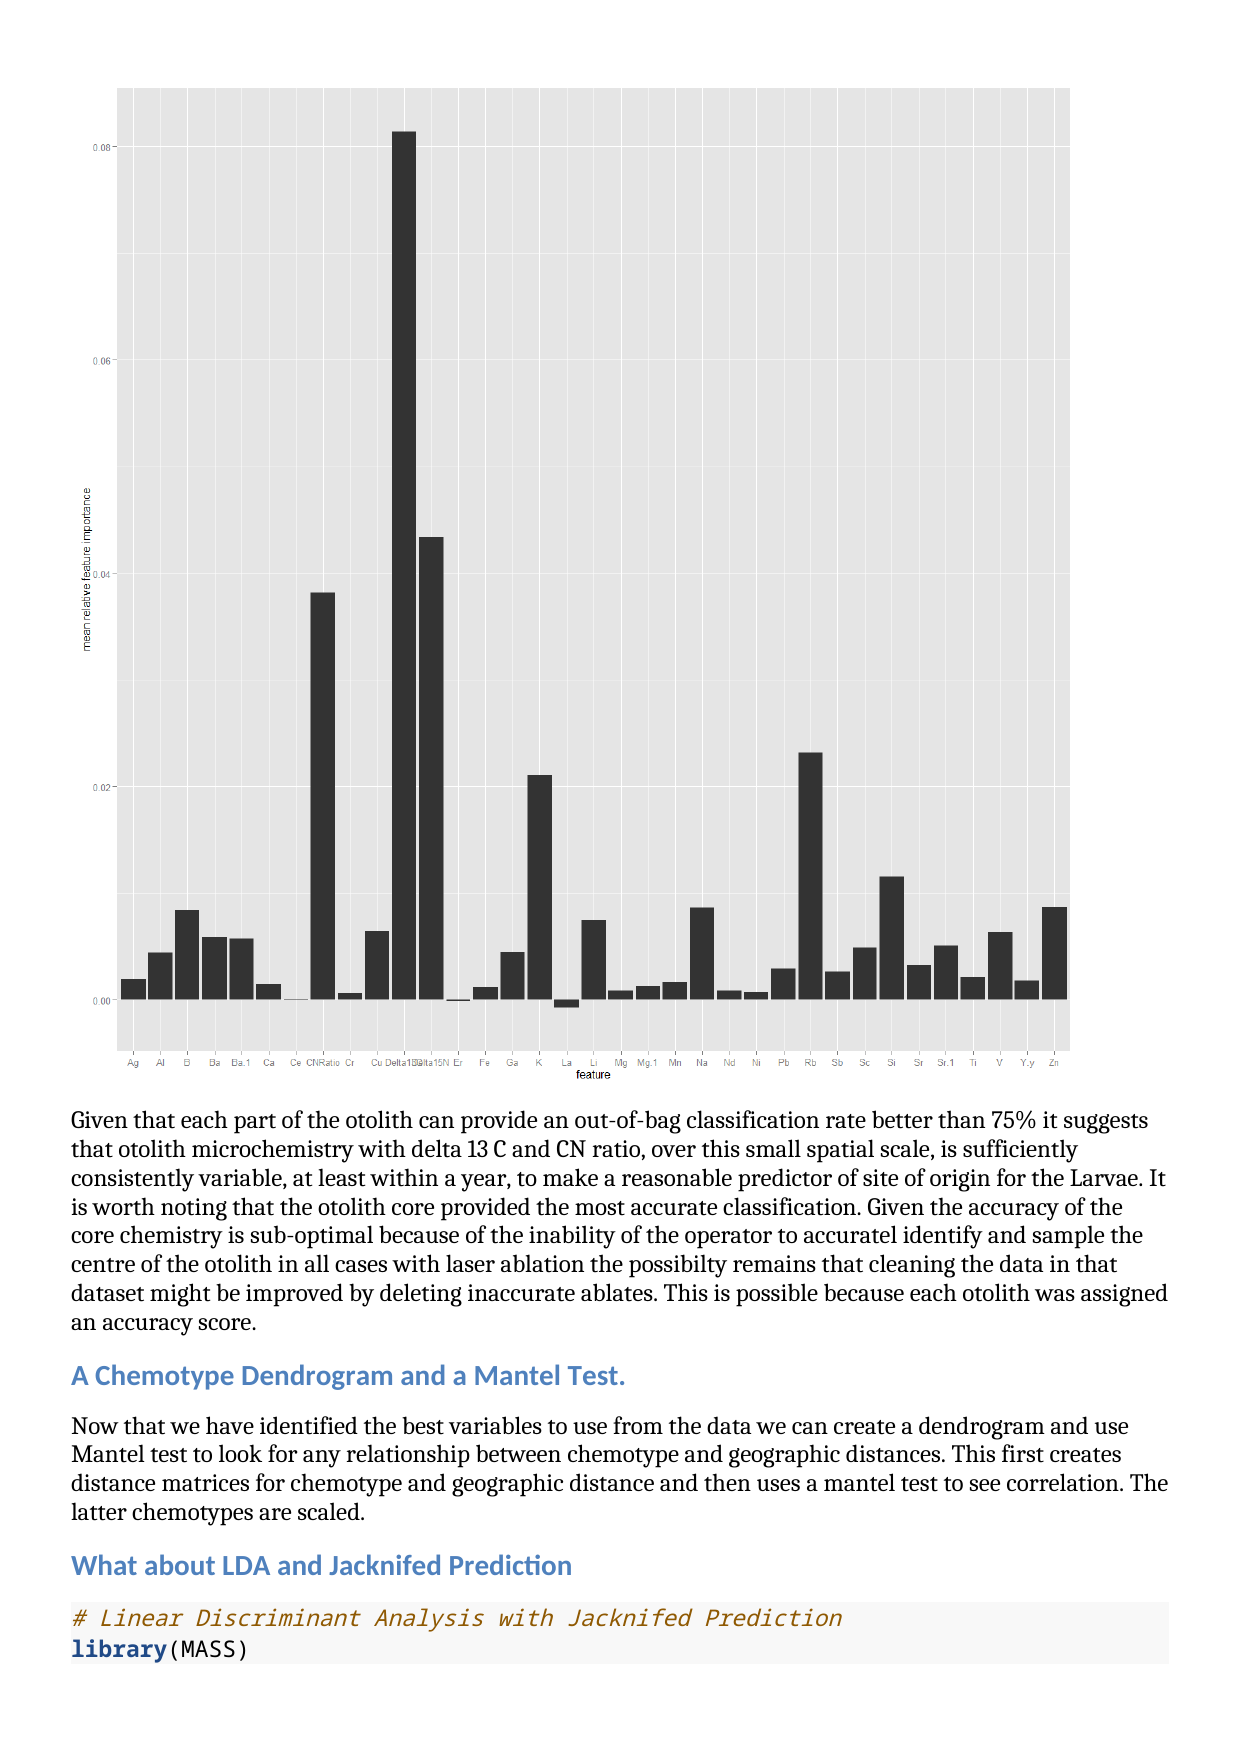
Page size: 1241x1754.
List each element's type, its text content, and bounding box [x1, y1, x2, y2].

text Now that we have identified the best variables to use from the data we can create a dendrogram and use Mantel test to look for any relationship between chemotype and geographic distances. This first creates distance matrices for chemotype and geographic distance and then uses a mantel test to see correlation. The latter chemotypes are scaled. [71, 1412, 1169, 1527]
text Given that each part of the otolith can provide an out-of-bag classification rate better than 75% it suggests that otolith microchemistry with delta 13 C and CN ratio, over this small spatial scale, is sufficiently consistently variable, at least within a year, to make a reasonable predictor of site of origin for the Larvae. It is worth noting that the otolith core provided the most accurate classification. Given the accuracy of the core chemistry is sub-optimal because of the inability of the operator to accuratel identify and sample the centre of the otolith in all cases with laser ablation the possibilty remains that cleaning the data in that dataset might be improved by deleting inaccurate ablates. This is possible because each otolith was assigned an accuracy score. [71, 1106, 1169, 1336]
subtitle What about LDA and Jacknifed Prediction [71, 1547, 1169, 1583]
picture [70, 75, 1084, 1088]
subtitle A Chemotype Dendrogram and a Mantel Test. [71, 1357, 1169, 1393]
